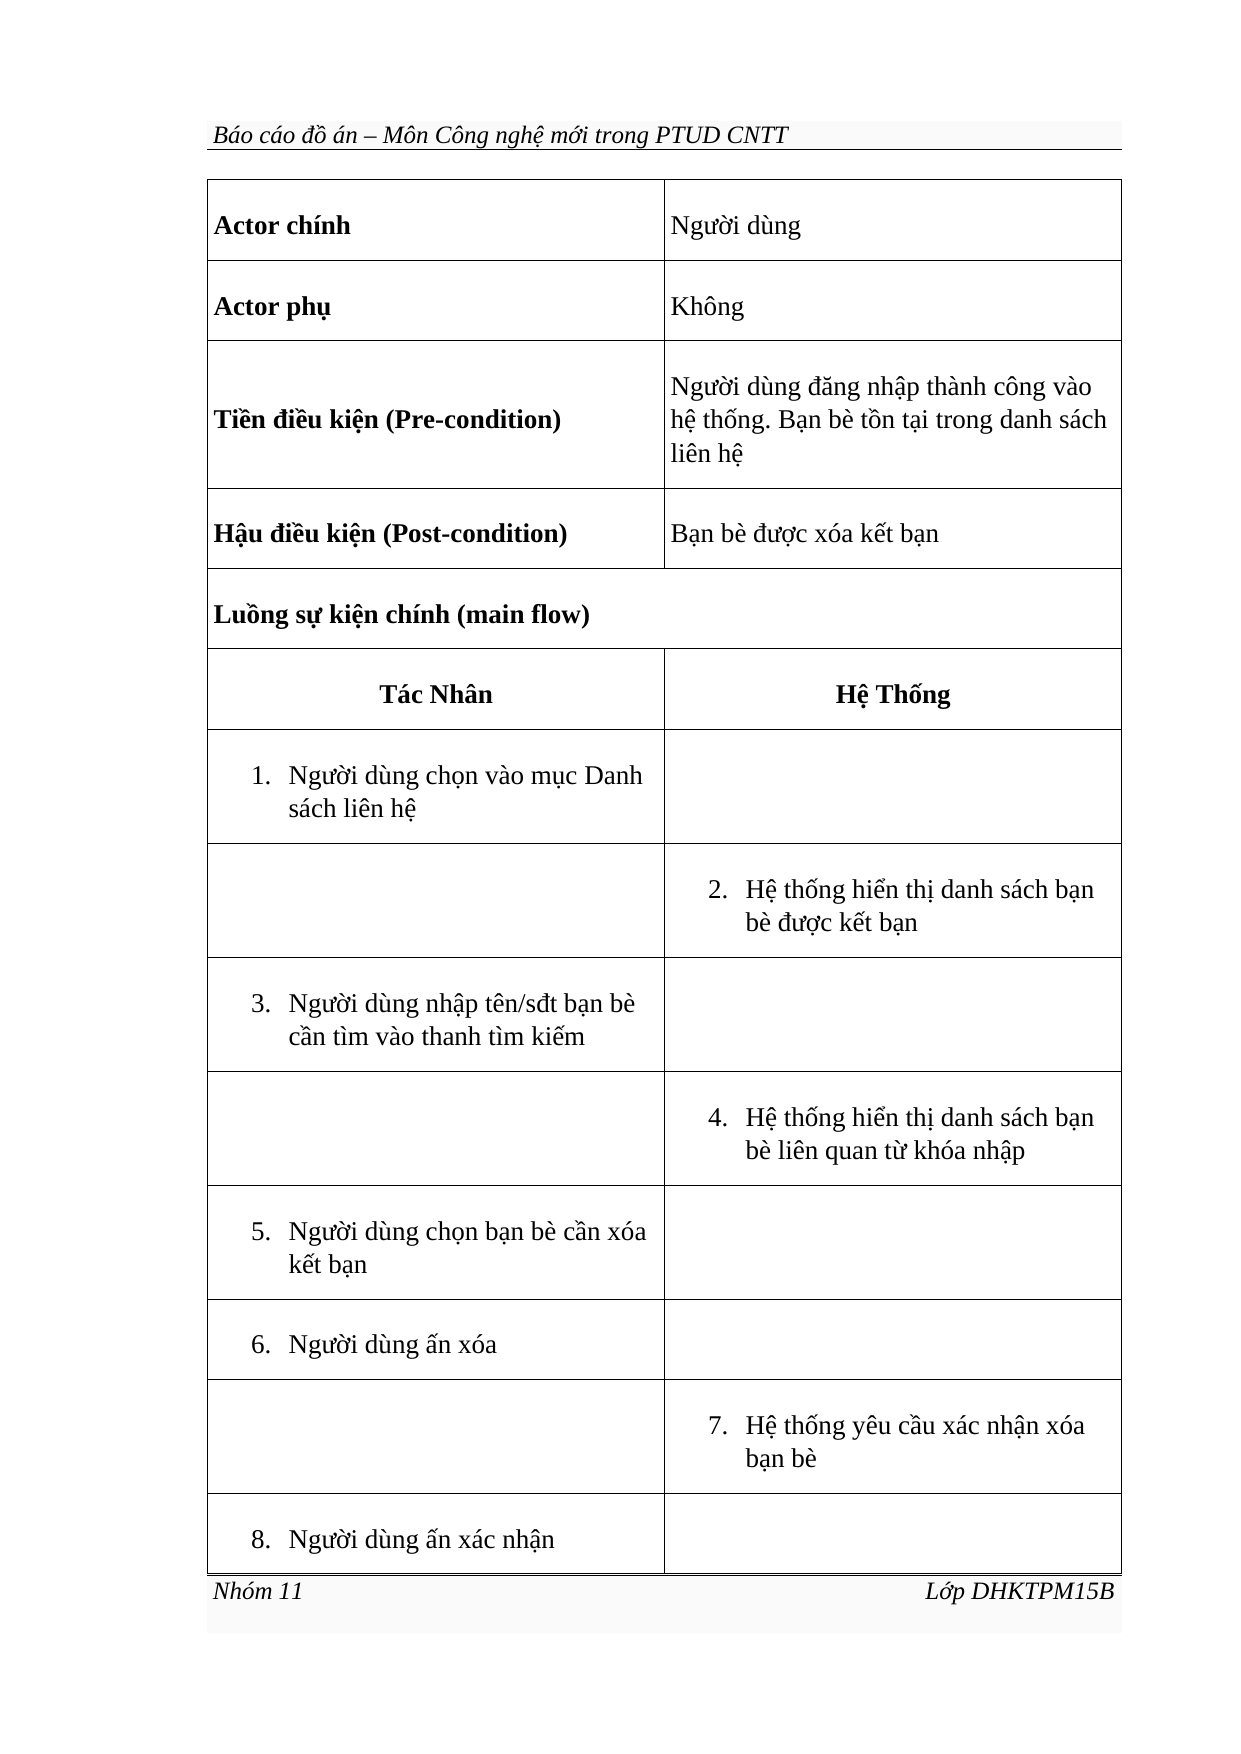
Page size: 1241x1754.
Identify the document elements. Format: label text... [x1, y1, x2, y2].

table_cell Tiền điều kiện (Pre-condition) [208, 341, 664, 487]
table_cell Luồng sự kiện chính (main flow) [208, 569, 1121, 648]
table_cell [665, 1494, 1121, 1573]
table_cell Người dùng [665, 180, 1121, 259]
table_cell Actor phụ [208, 261, 664, 340]
table_cell [665, 1186, 1121, 1298]
table_cell Người dùng đăng nhập thành công vào hệ thống. Bạn bè tồn tại trong danh sách liên hệ [665, 341, 1121, 487]
table_cell [208, 844, 664, 957]
table_cell Bạn bè được xóa kết bạn [665, 489, 1121, 568]
table_cell Hệ thống yêu cầu xác nhận xóa bạn bè [665, 1380, 1121, 1493]
table_cell Người dùng nhập tên/sđt bạn bè cần tìm vào thanh tìm kiếm [208, 958, 664, 1071]
table_cell Hệ Thống [665, 649, 1121, 729]
table_cell Người dùng ấn xác nhận [208, 1494, 664, 1573]
table_cell Người dùng ấn xóa [208, 1300, 664, 1379]
table_cell [665, 1300, 1121, 1379]
table_cell Người dùng chọn vào mục Danh sách liên hệ [208, 730, 664, 843]
table_cell [208, 1072, 664, 1184]
table_cell Người dùng chọn bạn bè cần xóa kết bạn [208, 1186, 664, 1298]
table_cell [665, 730, 1121, 843]
table_cell Actor chính [208, 180, 664, 259]
table_cell [665, 958, 1121, 1071]
table_cell Hậu điều kiện (Post-condition) [208, 489, 664, 568]
table_cell Hệ thống hiển thị danh sách bạn bè được kết bạn [665, 844, 1121, 957]
table_cell [208, 1380, 664, 1493]
table_cell Không [665, 261, 1121, 340]
table_cell Hệ thống hiển thị danh sách bạn bè liên quan từ khóa nhập [665, 1072, 1121, 1184]
table_cell Tác Nhân [208, 649, 664, 729]
